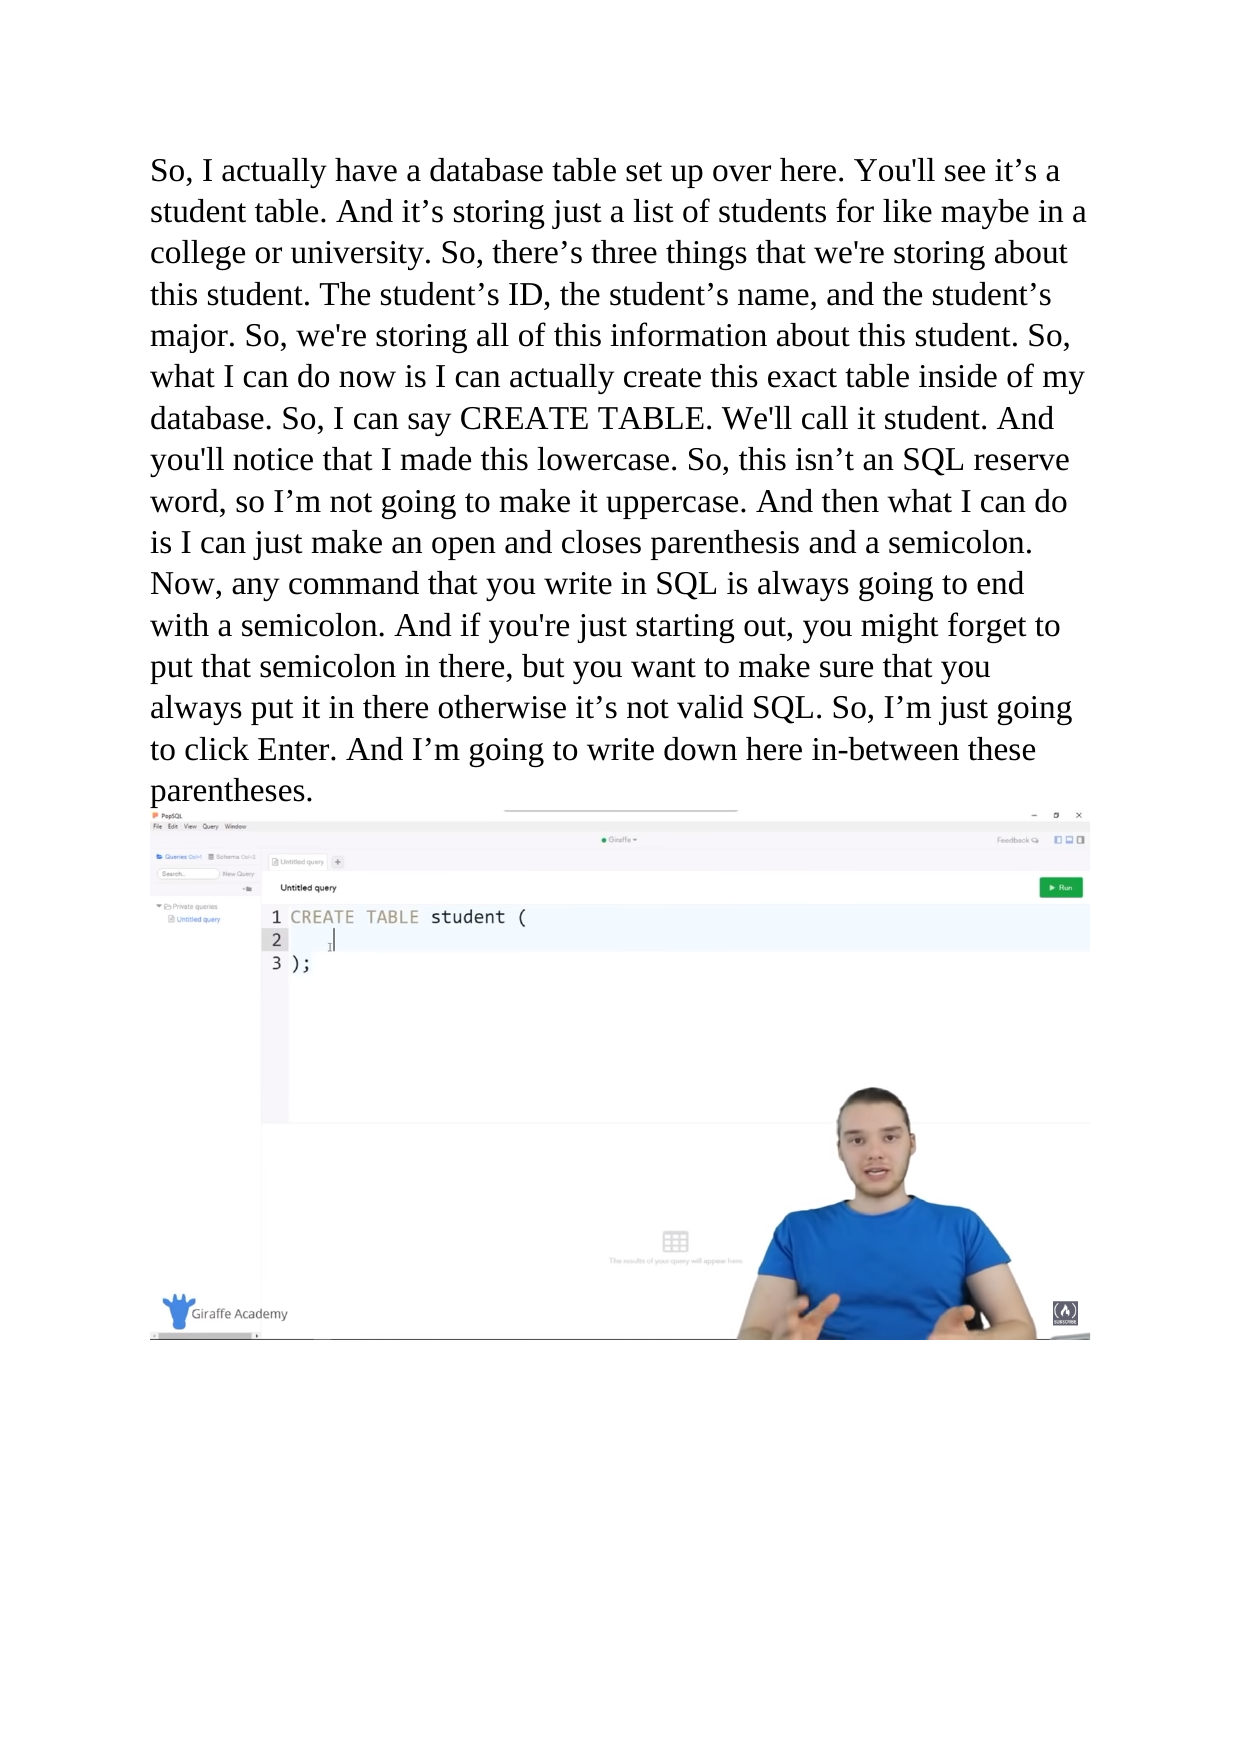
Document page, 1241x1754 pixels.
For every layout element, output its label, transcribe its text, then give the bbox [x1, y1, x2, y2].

text So, I actually have a database table set up over here. You'll see it’s a student table. And it’s storing just a list of students for like maybe in a college or university. So, there’s three things that we're storing about this student. The student’s ID, the student’s name, and the student’s major. So, we're storing all of this information about this student. So, what I can do now is I can actually create this exact table inside of my database. So, I can say CREATE TABLE. We'll call it student. And you'll notice that I made this lowercase. So, this isn’t an SQL reserve word, so I’m not going to make it uppercase. And then what I can do is I can just make an open and closes parenthesis and a semicolon. Now, any command that you write in SQL is always going to end with a semicolon. And if you're just starting out, you might forget to put that semicolon in there, but you want to make sure that you always put it in there otherwise it’s not valid SQL. So, I’m just going to click Enter. And I’m going to write down here in-between these parentheses. [150, 150, 1090, 810]
picture [150, 810, 1091, 1340]
